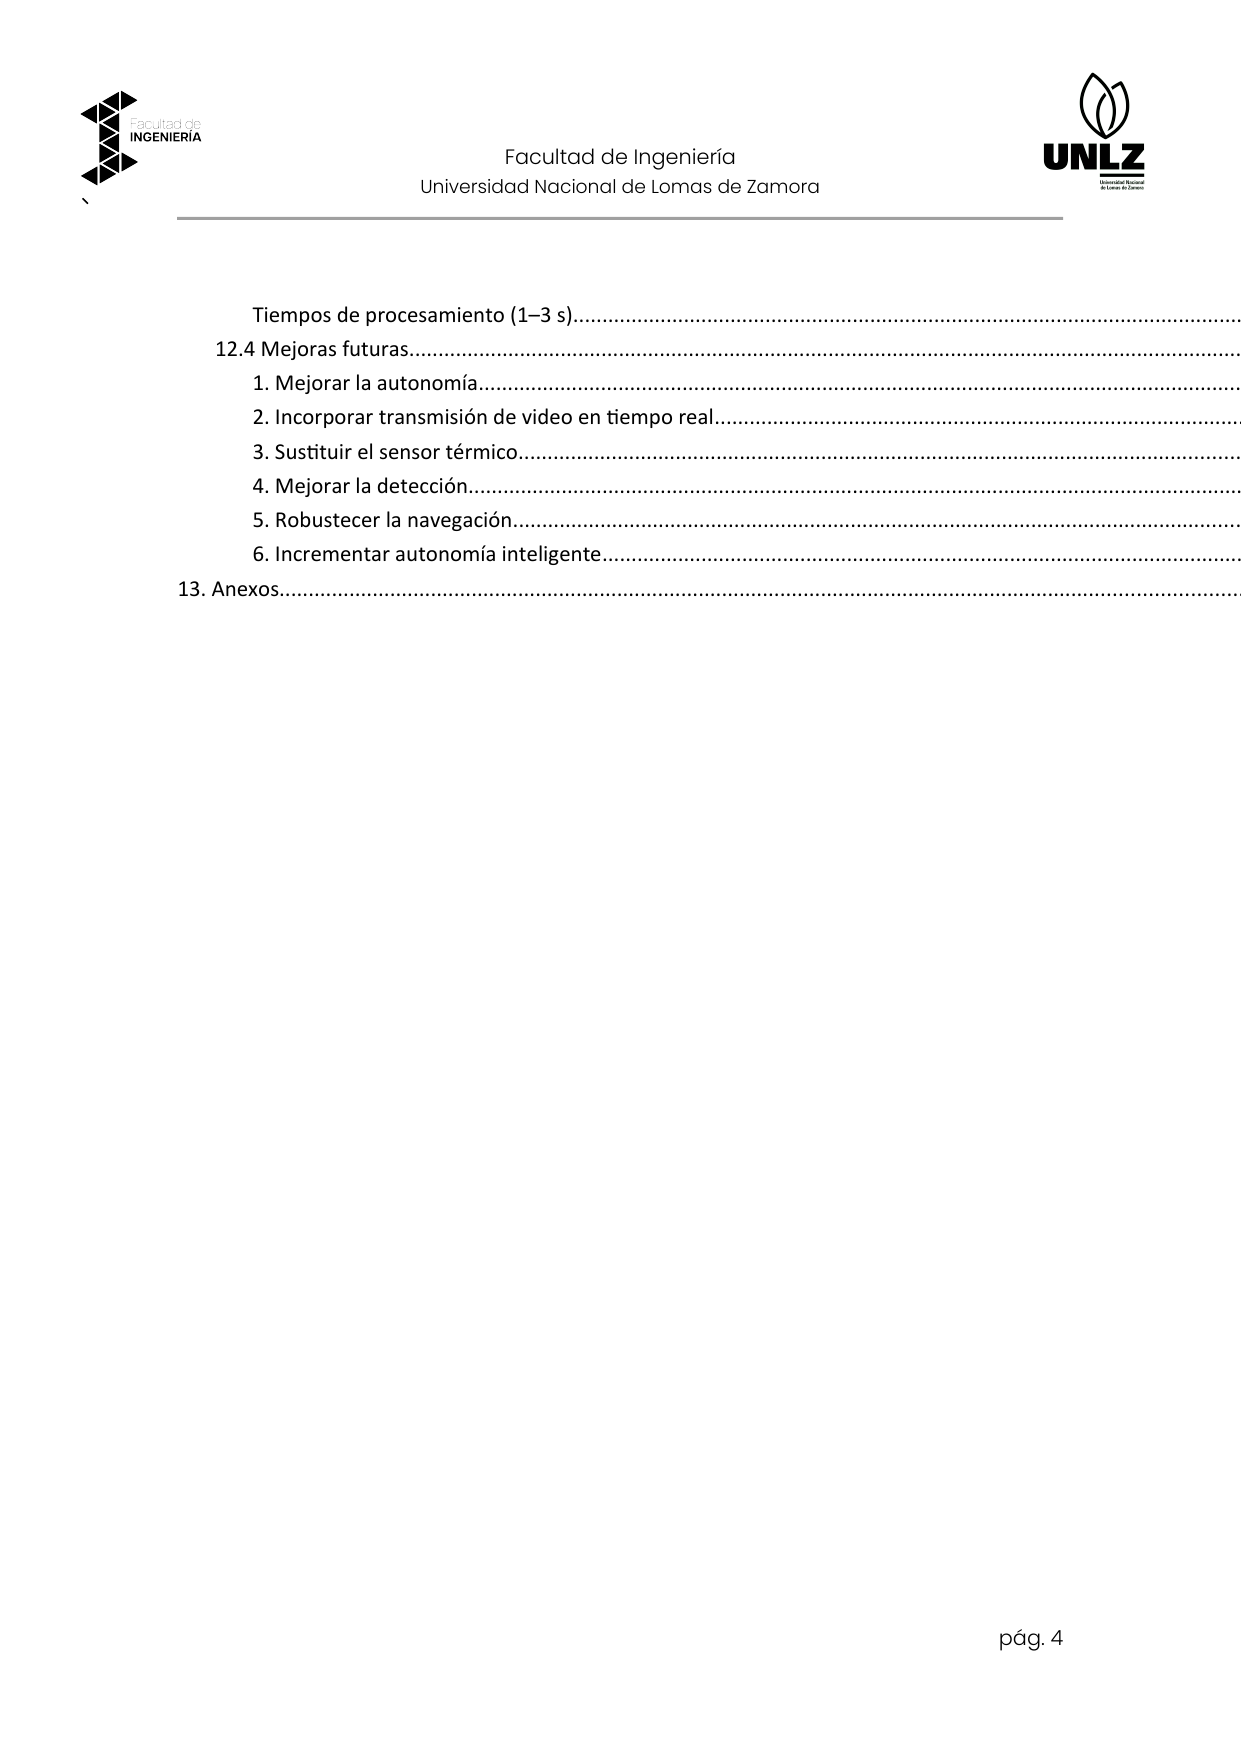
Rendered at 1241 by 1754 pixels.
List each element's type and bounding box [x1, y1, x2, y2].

picture [60, 76, 214, 196]
picture [1029, 66, 1159, 196]
